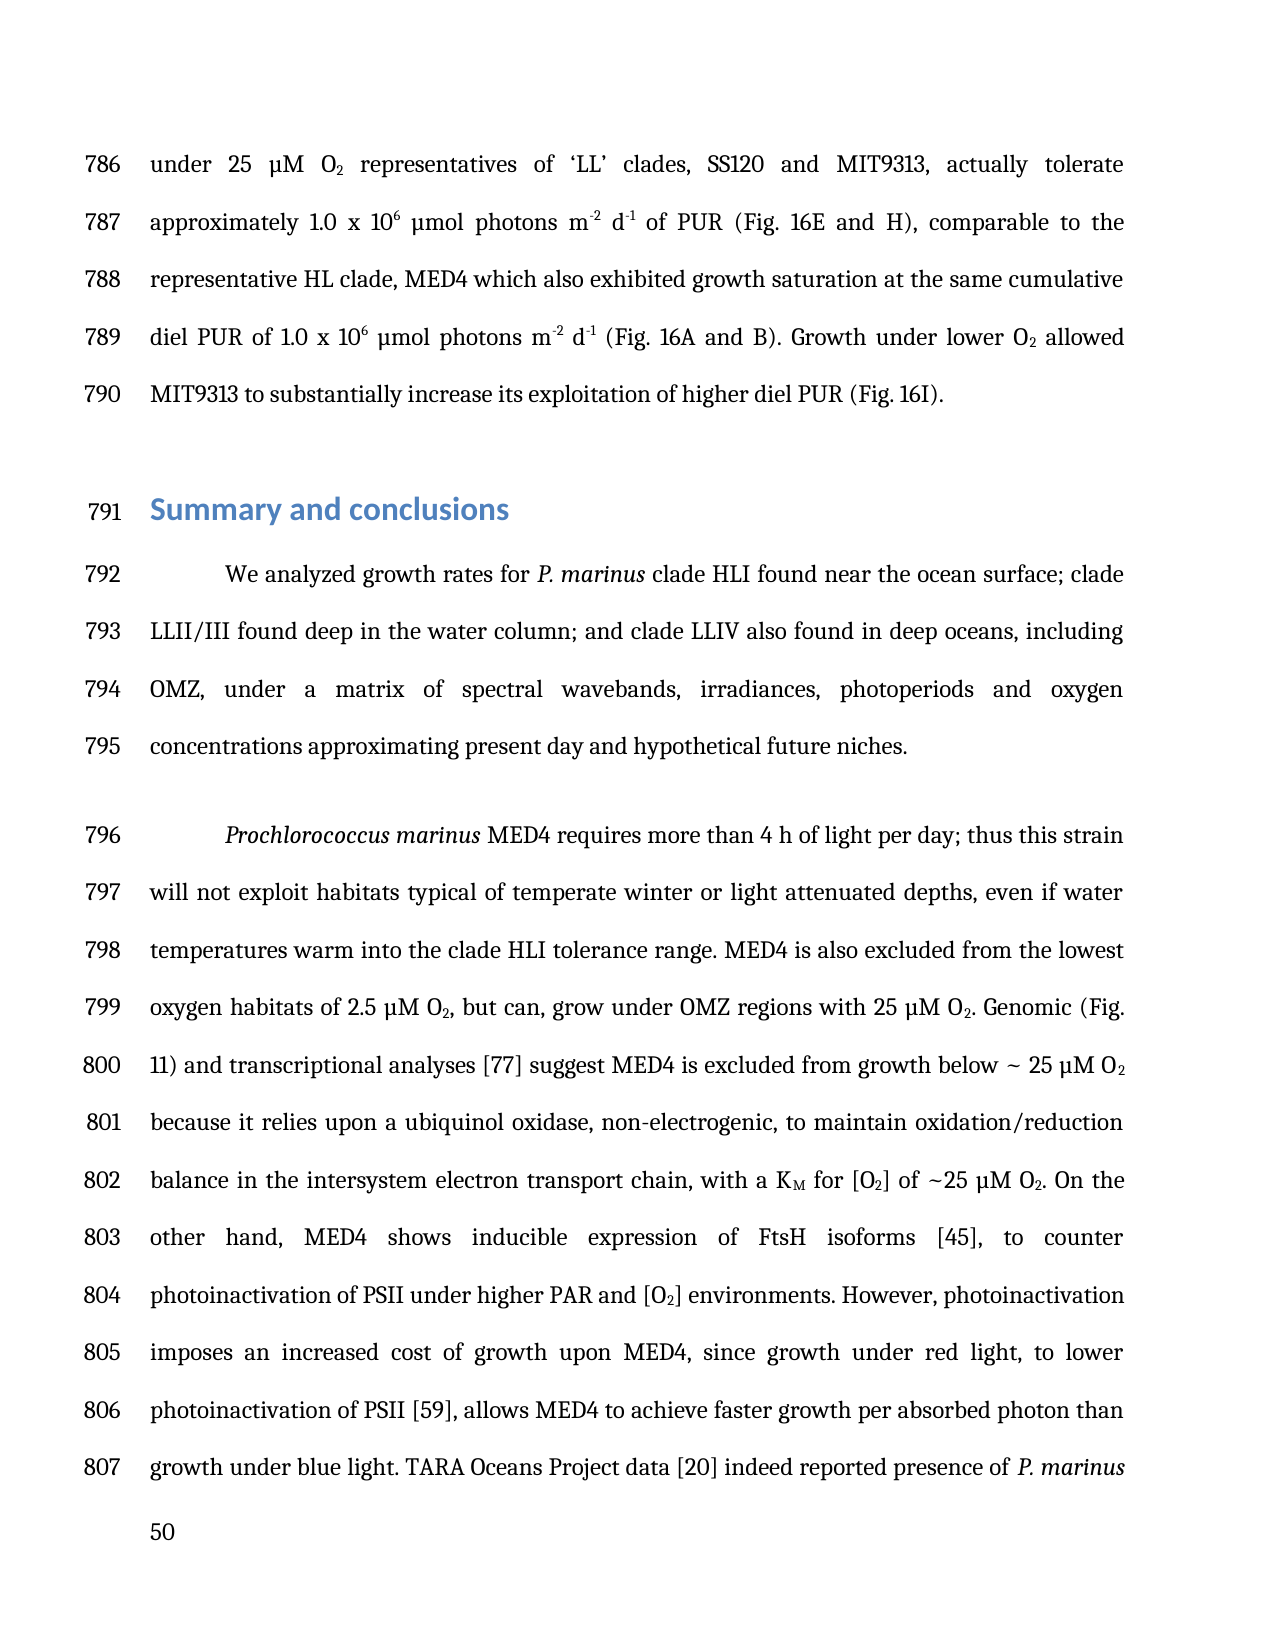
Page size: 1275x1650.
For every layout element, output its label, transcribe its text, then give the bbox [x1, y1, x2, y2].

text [150, 821, 1125, 1482]
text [150, 150, 1125, 409]
subtitle Summary and conclusions [150, 487, 1125, 528]
text We analyzed growth rates for P. marinus clade HLI found near the ocean surface; clade LLII/III found deep in the water column; and clade LLIV also found in deep oceans, including OMZ, under a matrix of spectral wavebands, irradiances, photoperiods and oxygen concentrations approximating present day and hypothetical future niches. [150, 559, 1125, 761]
